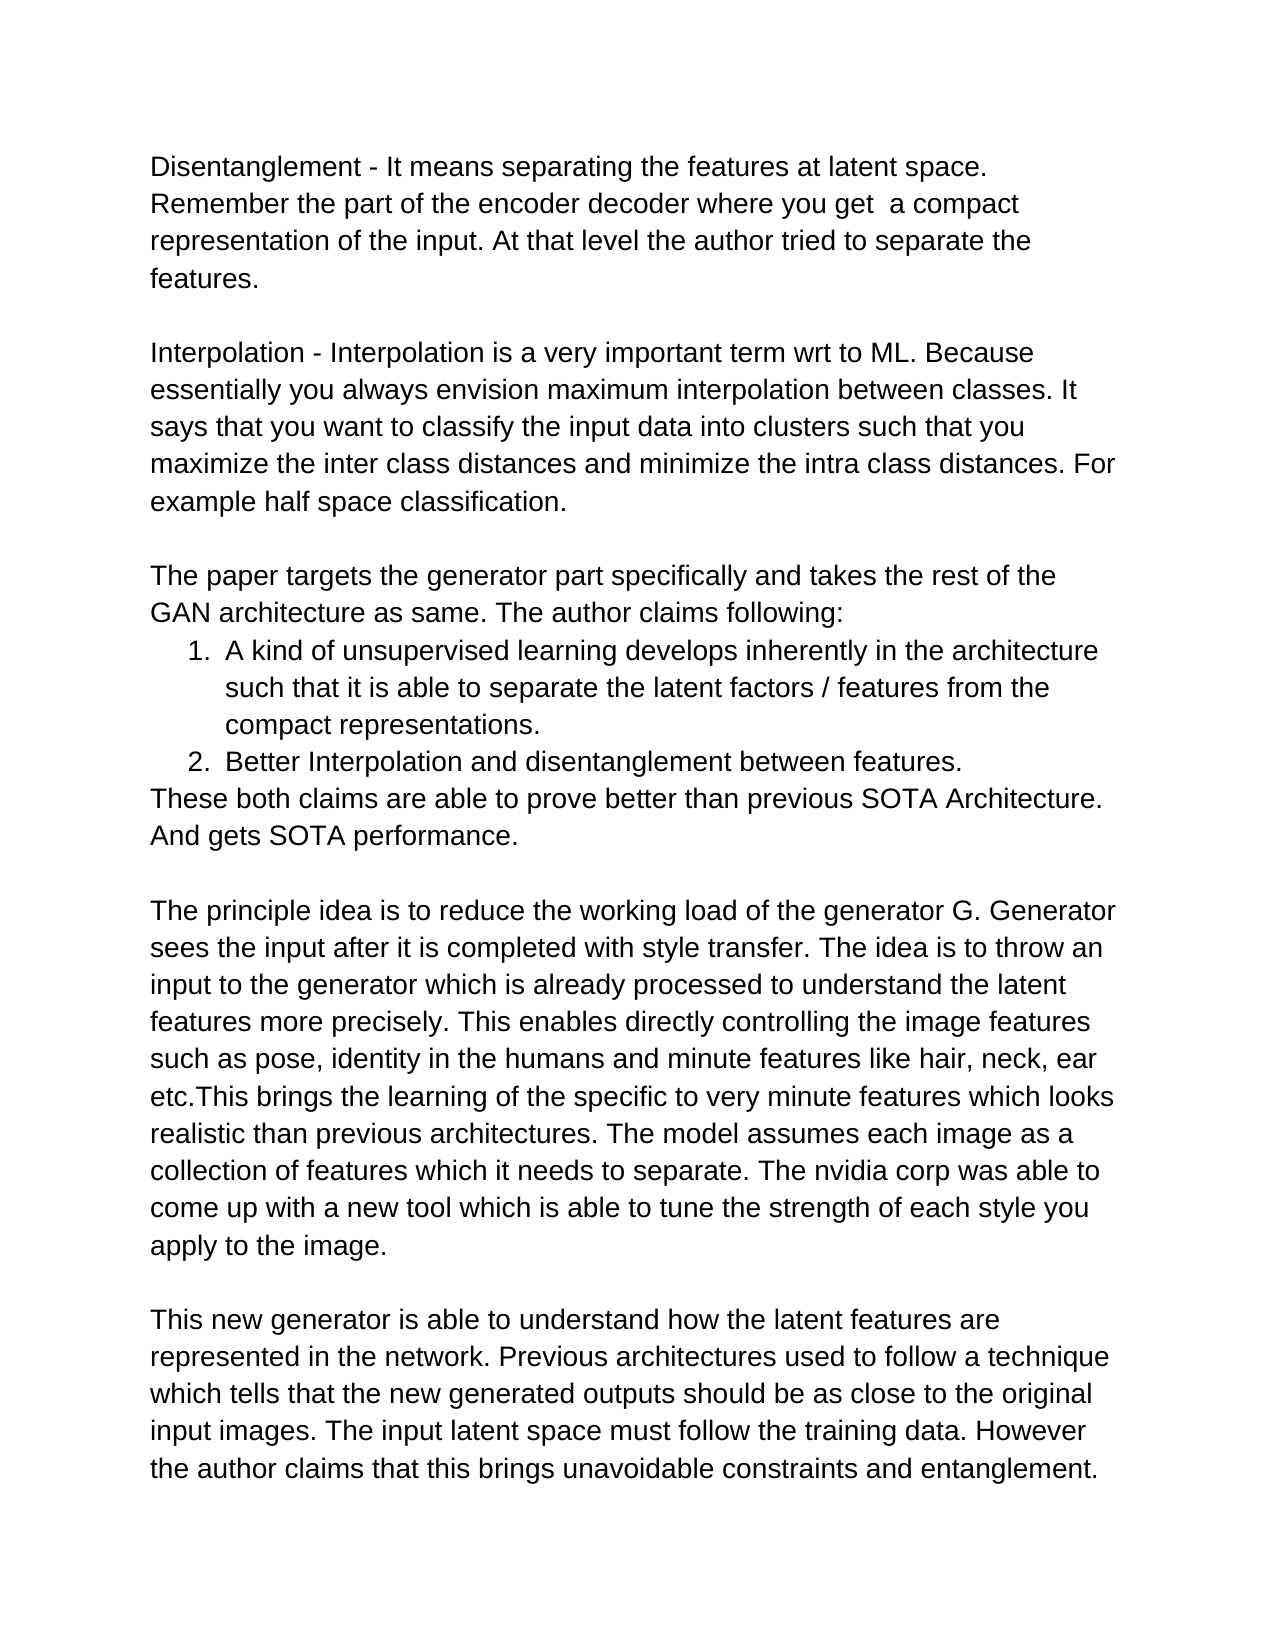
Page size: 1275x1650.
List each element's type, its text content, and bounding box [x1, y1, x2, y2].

text Interpolation - Interpolation is a very important term wrt to ML. Because essentially you always envision maximum interpolation between classes. It says that you want to classify the input data into clusters such that you maximize the inter class distances and minimize the intra class distances. For example half space classification. [150, 336, 1125, 517]
list A kind of unsupervised learning develops inherently in the architecture such that it is able to separate the latent factors / features from the compact representations. [187, 633, 1125, 740]
text The paper targets the generator part specifically and takes the rest of the GAN architecture as same. The author claims following: [150, 559, 1125, 629]
text The principle idea is to reduce the working load of the generator G. Generator sees the input after it is completed with style transfer. The idea is to throw an input to the generator which is already processed to understand the latent features more precisely. This enables directly controlling the image features such as pose, identity in the humans and minute features like hair, neck, ear etc.This brings the learning of the specific to very minute features which looks realistic than previous architectures. The model assumes each image as a collection of features which it needs to separate. The nvidia corp was able to come up with a new tool which is able to tune the strength of each style you apply to the image. [150, 894, 1125, 1261]
list Better Interpolation and disentanglement between features. [187, 745, 1125, 777]
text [150, 1303, 1125, 1484]
text Disentanglement - It means separating the features at latent space. Remember the part of the encoder decoder where you get a compact representation of the input. At that level the author tried to separate the features. [150, 150, 1125, 294]
text These both claims are able to prove better than previous SOTA Architecture. And gets SOTA performance. [150, 782, 1125, 852]
